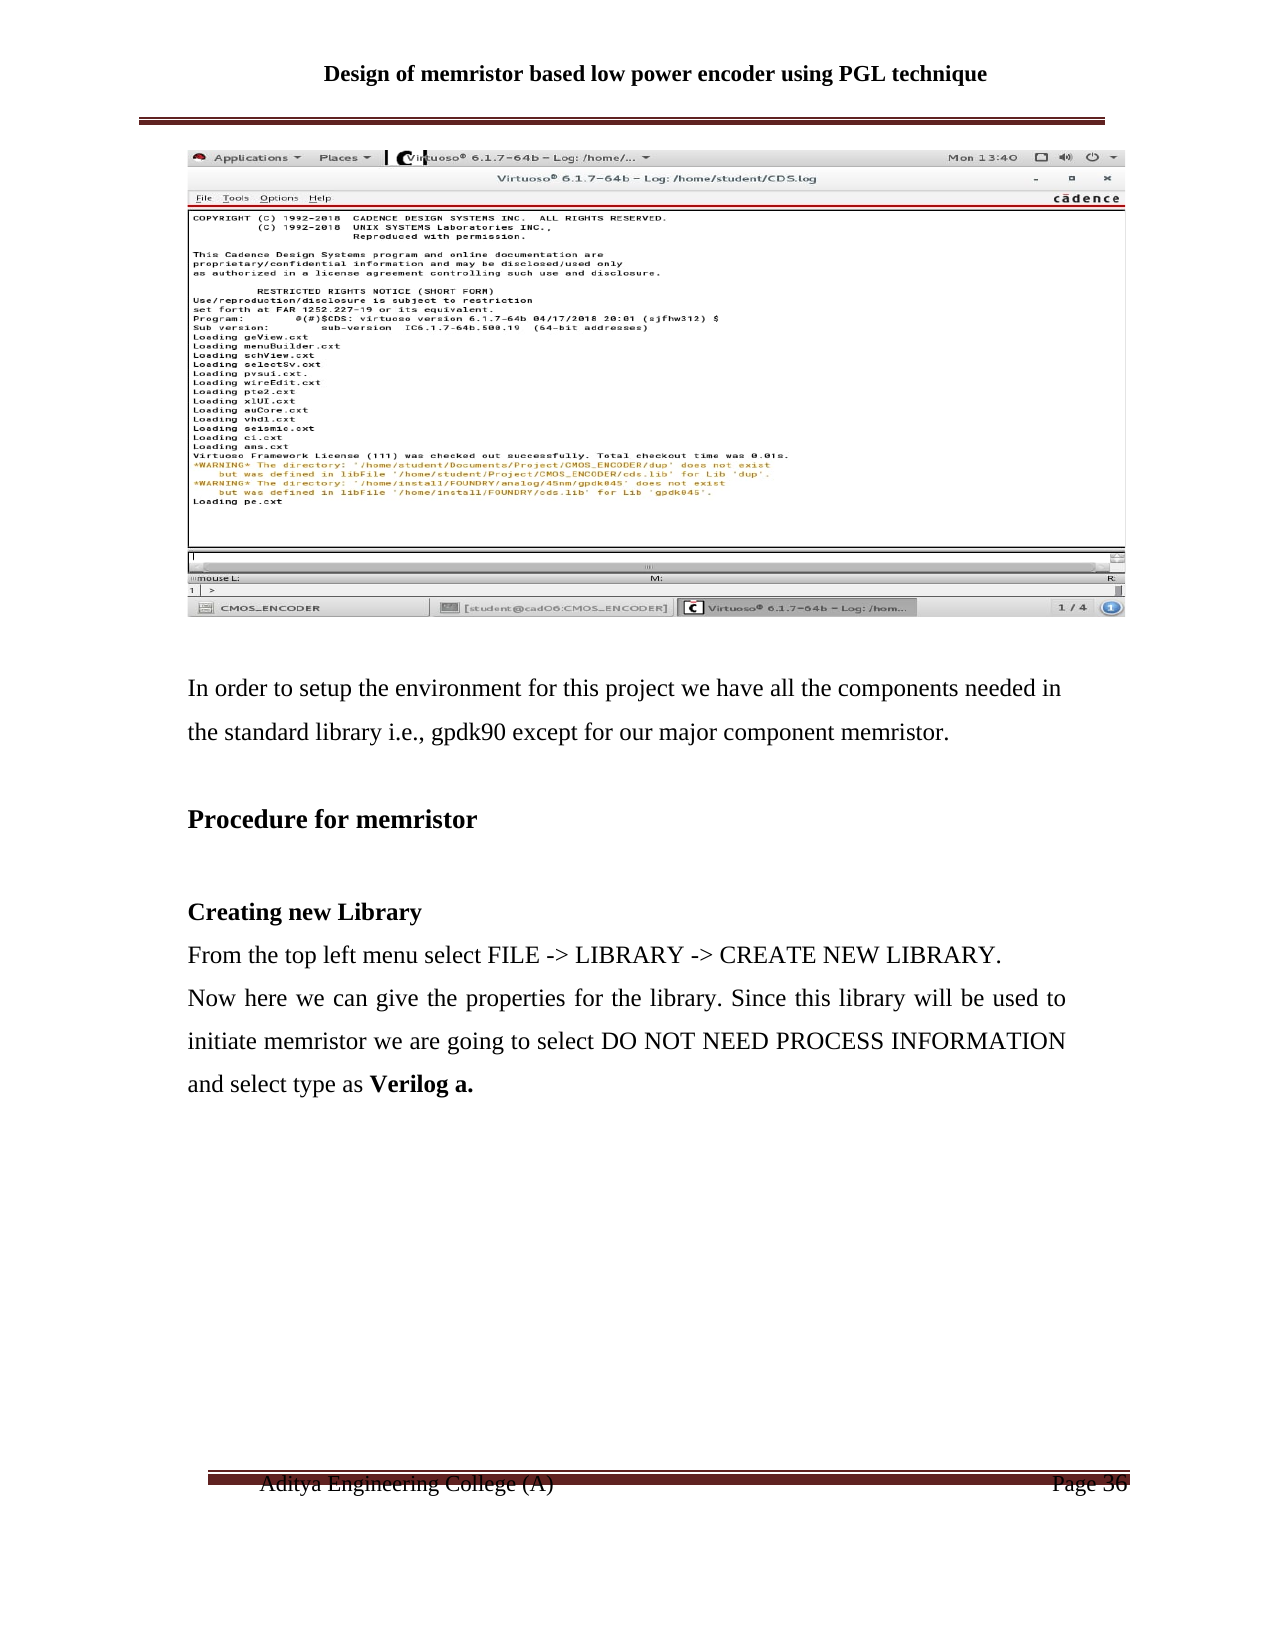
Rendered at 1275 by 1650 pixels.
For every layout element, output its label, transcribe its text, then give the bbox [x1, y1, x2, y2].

text In order to setup the environment for this project we have all the components needed in the standard library i.e., gpdk90 except for our major component memristor. [187, 673, 1068, 745]
picture [187, 150, 1125, 617]
text Now here we can give the properties for the library. Since this library will be used to initiate memristor we are going to select DO NOT NEED PROCESS INFORMATION and select type as Verilog a. [187, 983, 1068, 1098]
text Creating new Library [187, 897, 1068, 925]
text From the top left menu select FILE -> LIBRARY -> CREATE NEW LIBRARY. [187, 940, 1068, 968]
text Procedure for memristor [187, 803, 1068, 834]
